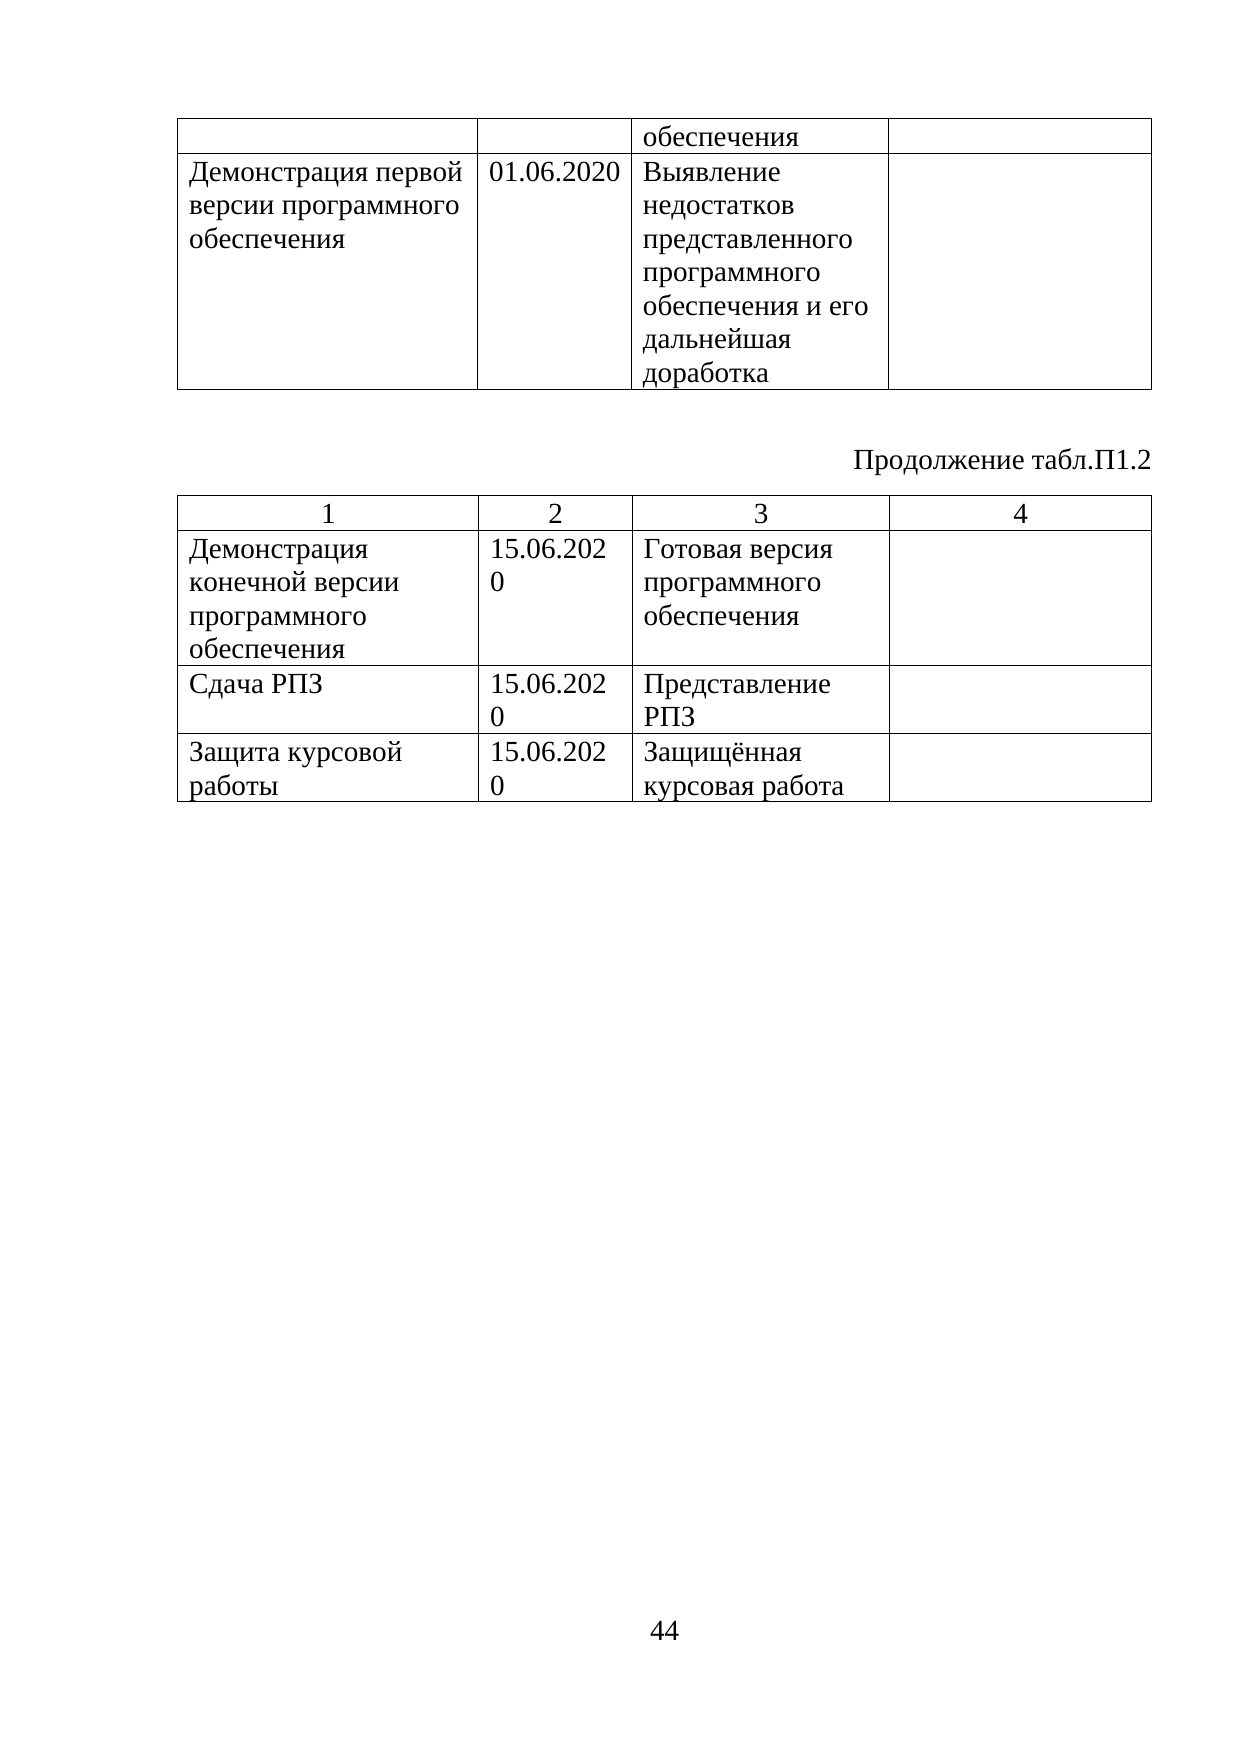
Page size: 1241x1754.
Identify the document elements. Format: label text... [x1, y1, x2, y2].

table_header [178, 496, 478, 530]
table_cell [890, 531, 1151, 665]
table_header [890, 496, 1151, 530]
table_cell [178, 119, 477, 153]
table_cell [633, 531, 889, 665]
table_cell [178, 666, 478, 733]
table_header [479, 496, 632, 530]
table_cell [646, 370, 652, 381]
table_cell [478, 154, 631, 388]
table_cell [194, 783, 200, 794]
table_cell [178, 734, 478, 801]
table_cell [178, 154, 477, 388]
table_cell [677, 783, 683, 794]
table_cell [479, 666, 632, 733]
text Продолжение табл.П1.2 [177, 442, 1152, 476]
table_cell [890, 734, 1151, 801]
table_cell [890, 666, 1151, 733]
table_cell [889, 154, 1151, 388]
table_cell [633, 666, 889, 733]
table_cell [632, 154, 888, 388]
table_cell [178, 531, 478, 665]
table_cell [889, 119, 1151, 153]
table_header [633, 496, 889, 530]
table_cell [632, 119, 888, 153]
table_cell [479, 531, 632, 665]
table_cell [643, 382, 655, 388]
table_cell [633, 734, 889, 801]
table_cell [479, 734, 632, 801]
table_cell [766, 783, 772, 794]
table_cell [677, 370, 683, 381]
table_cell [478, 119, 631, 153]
